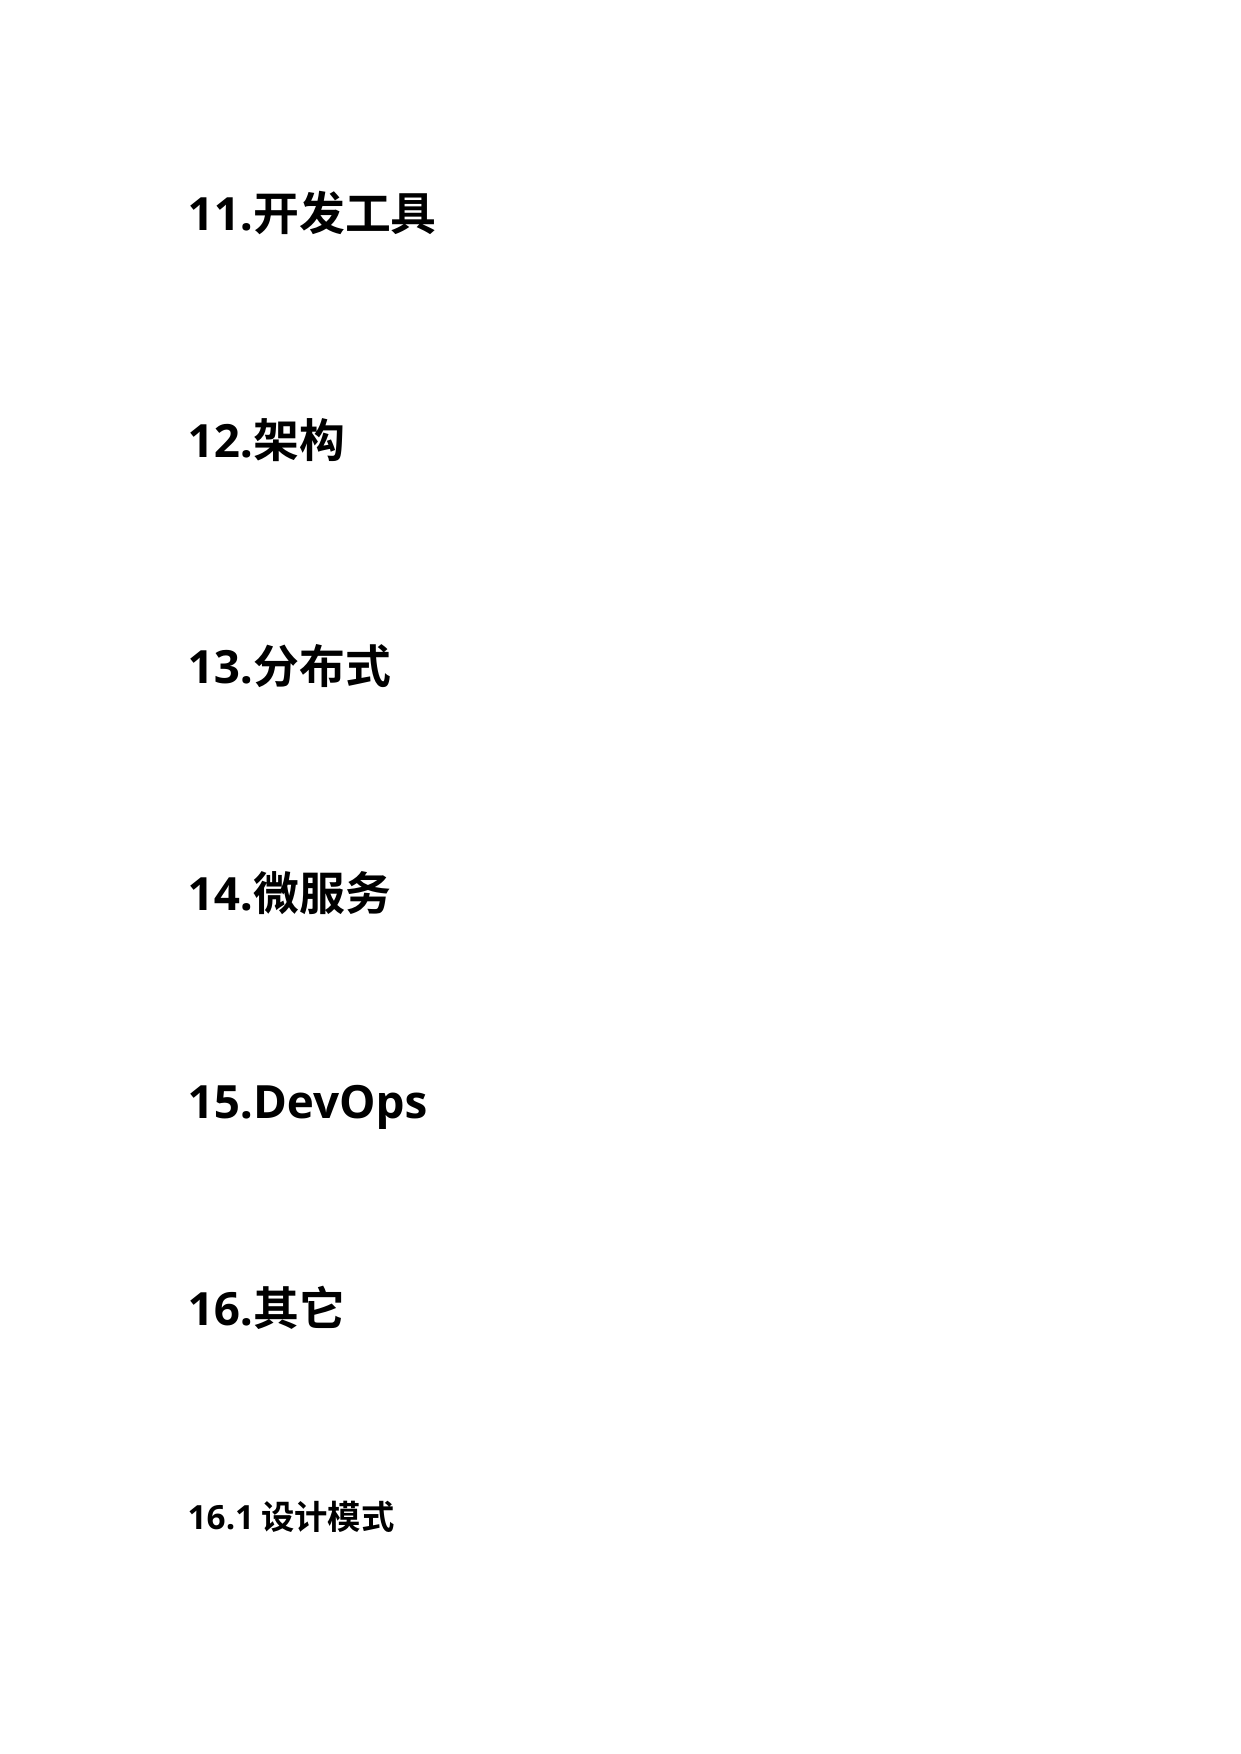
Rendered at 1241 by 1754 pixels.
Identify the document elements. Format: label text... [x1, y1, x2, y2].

subtitle 11.开发工具 [187, 162, 1053, 259]
subtitle 16.1设计模式 [187, 1483, 1053, 1548]
subtitle 13.分布式 [187, 615, 1053, 713]
subtitle 12.架构 [187, 389, 1053, 486]
subtitle 14.微服务 [187, 842, 1053, 939]
subtitle 16.其它 [187, 1257, 1053, 1354]
subtitle 15.DevOps [187, 1069, 1053, 1134]
